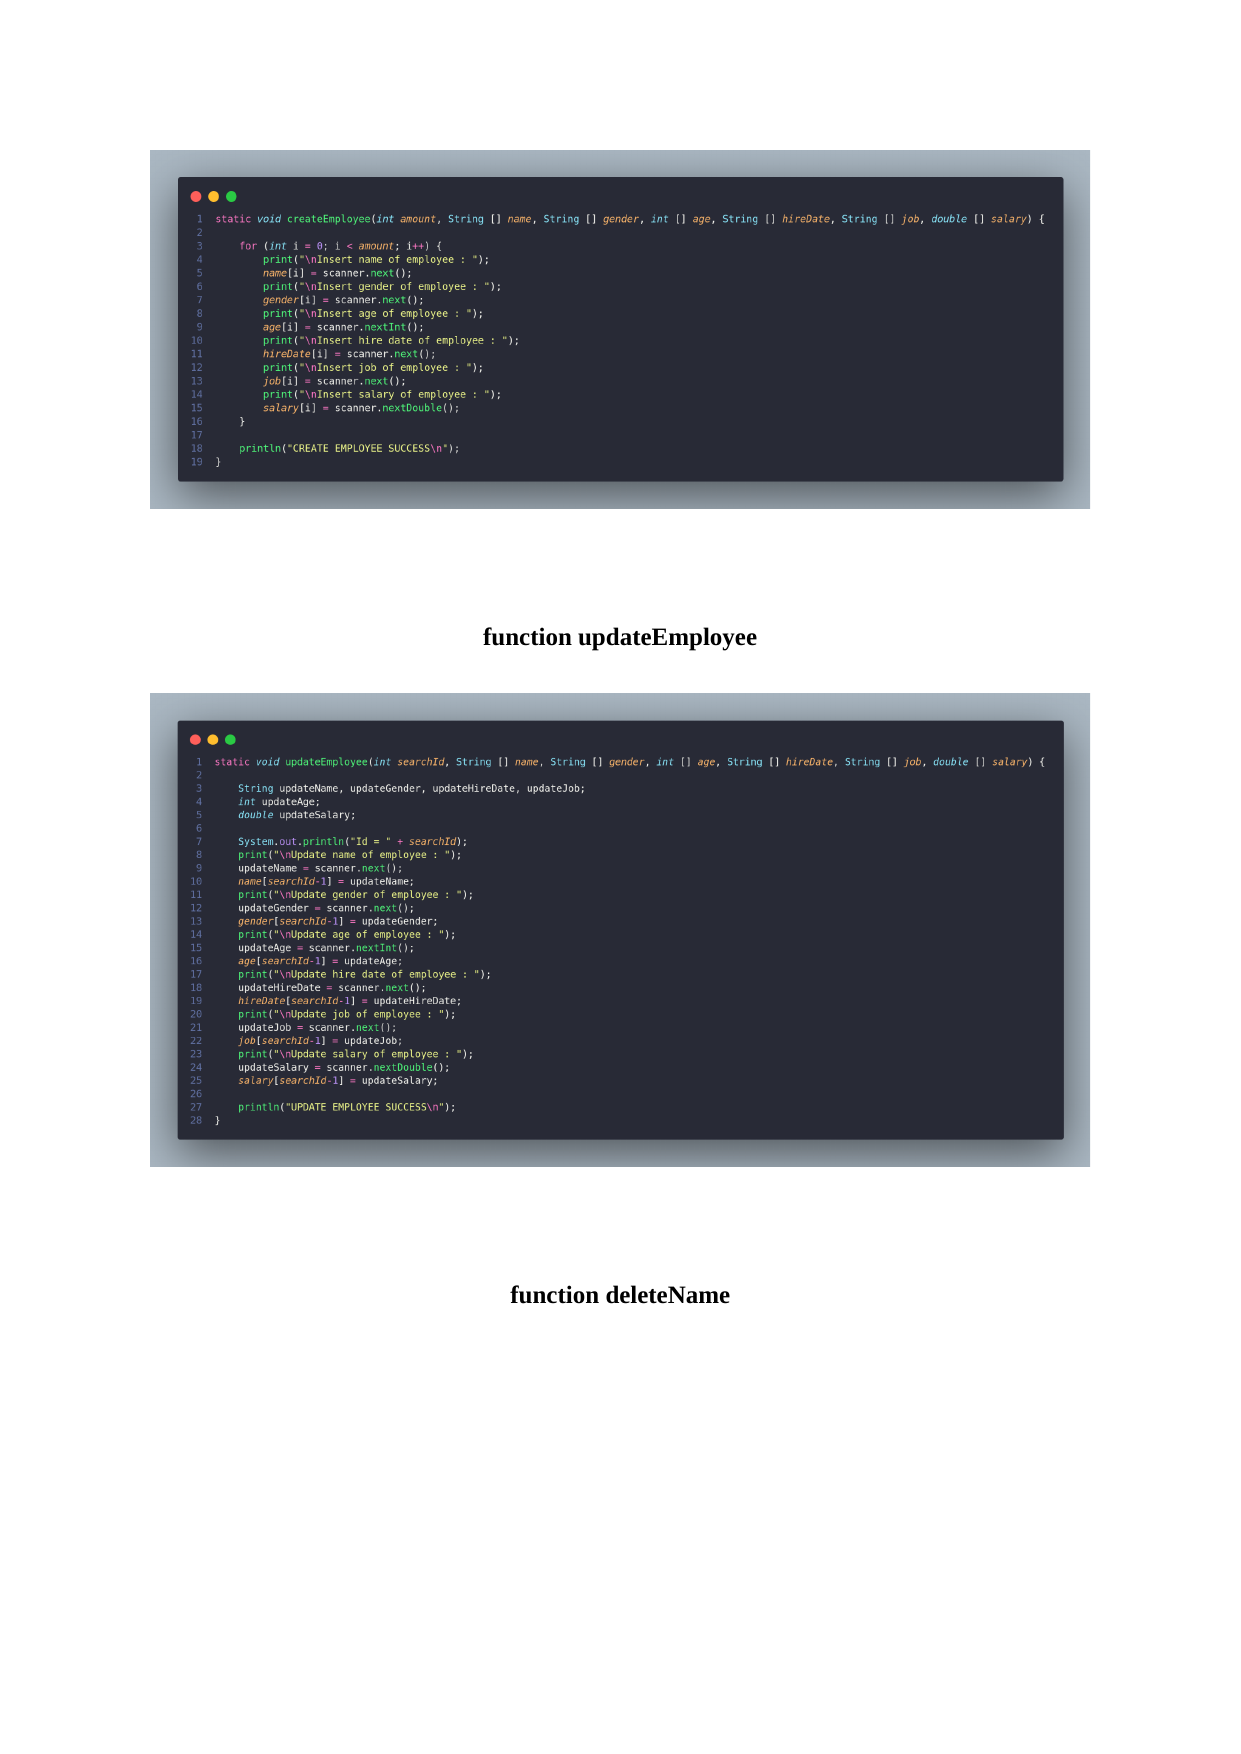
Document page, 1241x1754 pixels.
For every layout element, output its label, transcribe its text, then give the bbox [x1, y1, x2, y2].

text function updateEmployee [150, 622, 1090, 650]
picture [150, 693, 1091, 1167]
text function deleteName [150, 1280, 1090, 1308]
picture [150, 150, 1091, 509]
